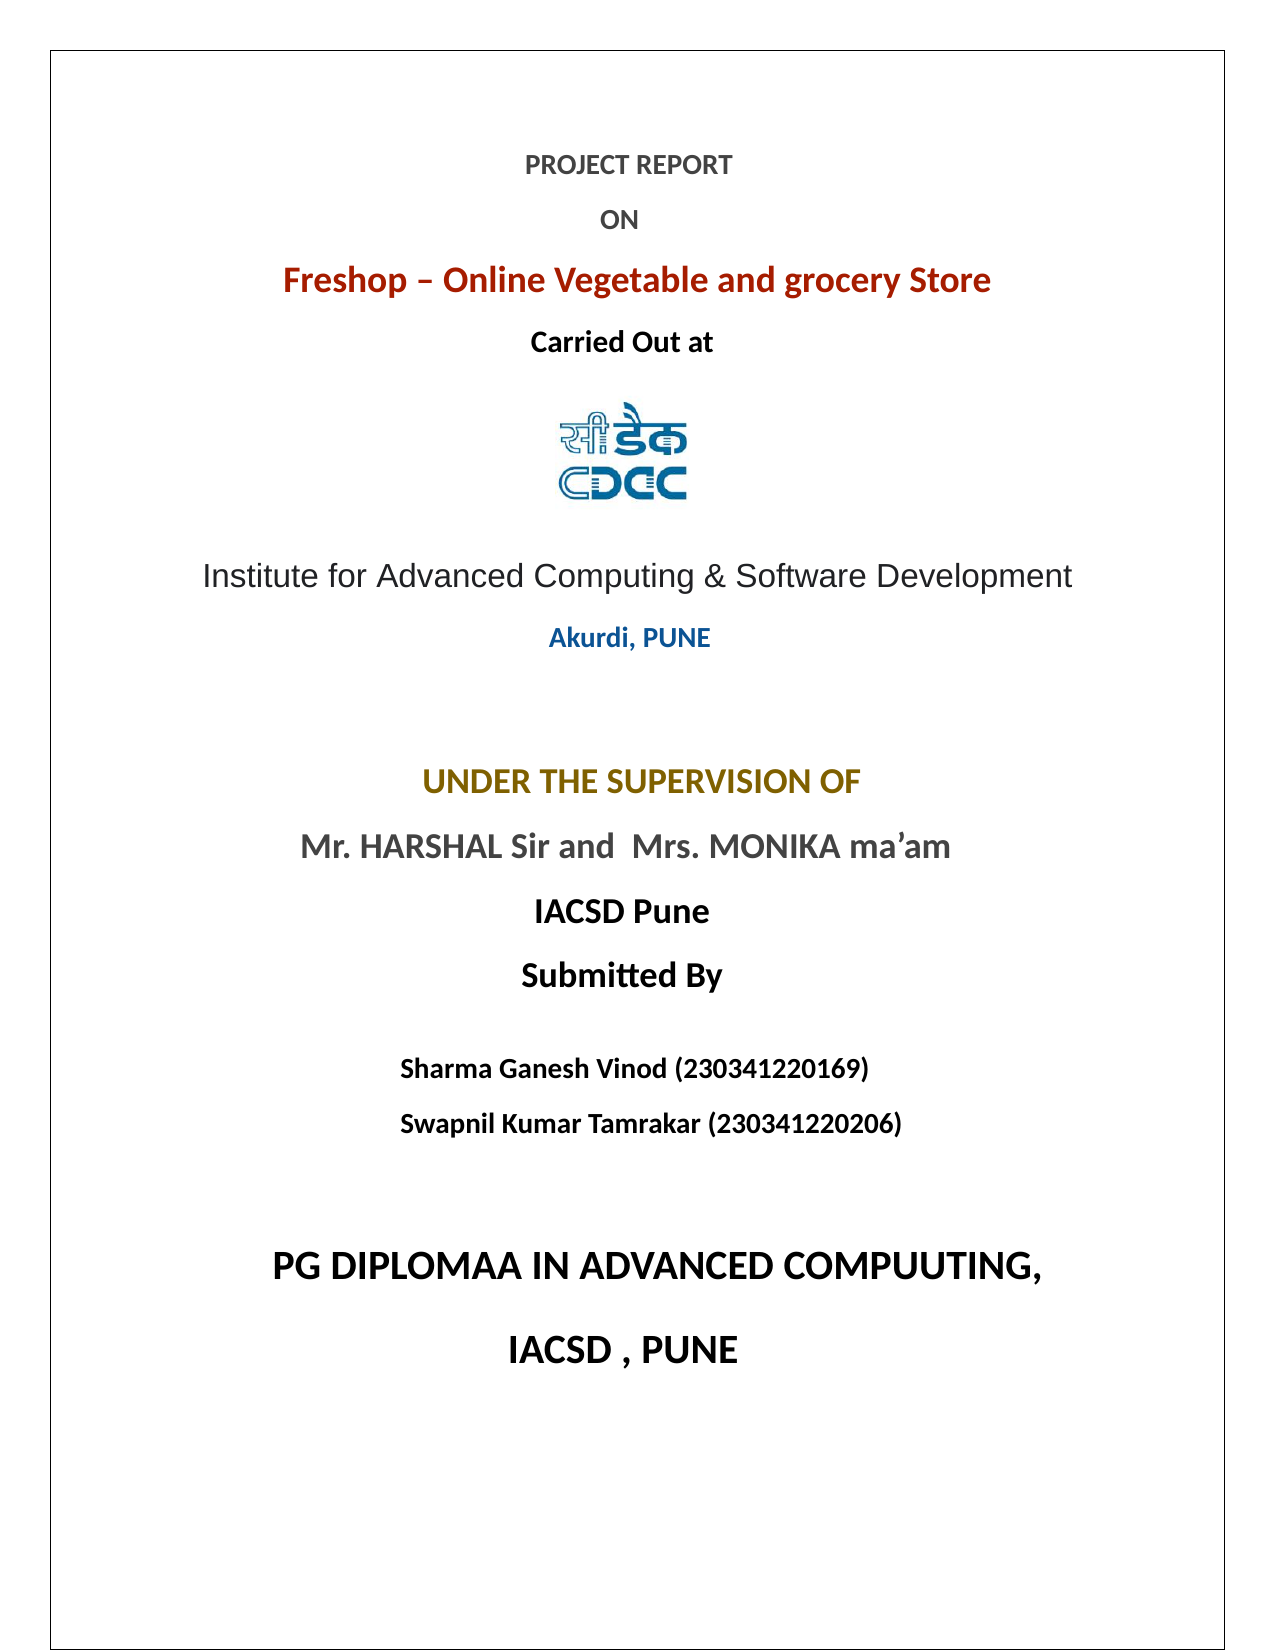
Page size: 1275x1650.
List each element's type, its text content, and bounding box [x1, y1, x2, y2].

text Submitted By [150, 952, 1094, 997]
text Sharma Ganesh Vinod (230341220169) [150, 1050, 1125, 1086]
text Swapnil Kumar Tamrakar (230341220206) [150, 1106, 1125, 1141]
text Freshop – Online Vegetable and grocery Store [150, 256, 1125, 302]
text Mr. HARSHAL Sir and Mrs. MONIKA ma’am [300, 823, 1125, 867]
text UNDER THE SUPERVISION OF [150, 758, 1133, 803]
subtitle Institute for Advanced Computing & Software Development [202, 556, 1125, 594]
text PROJECT REPORT [450, 146, 1125, 182]
text Carried Out at [450, 322, 1125, 361]
picture [555, 383, 690, 518]
text ON [600, 201, 1125, 237]
text IACSD , PUNE [150, 1323, 1125, 1374]
text PG DIPLOMAA IN ADVANCED COMPUUTING, [150, 1239, 1125, 1289]
text Akurdi, PUNE [383, 619, 1125, 654]
text IACSD Pune [150, 888, 1094, 932]
